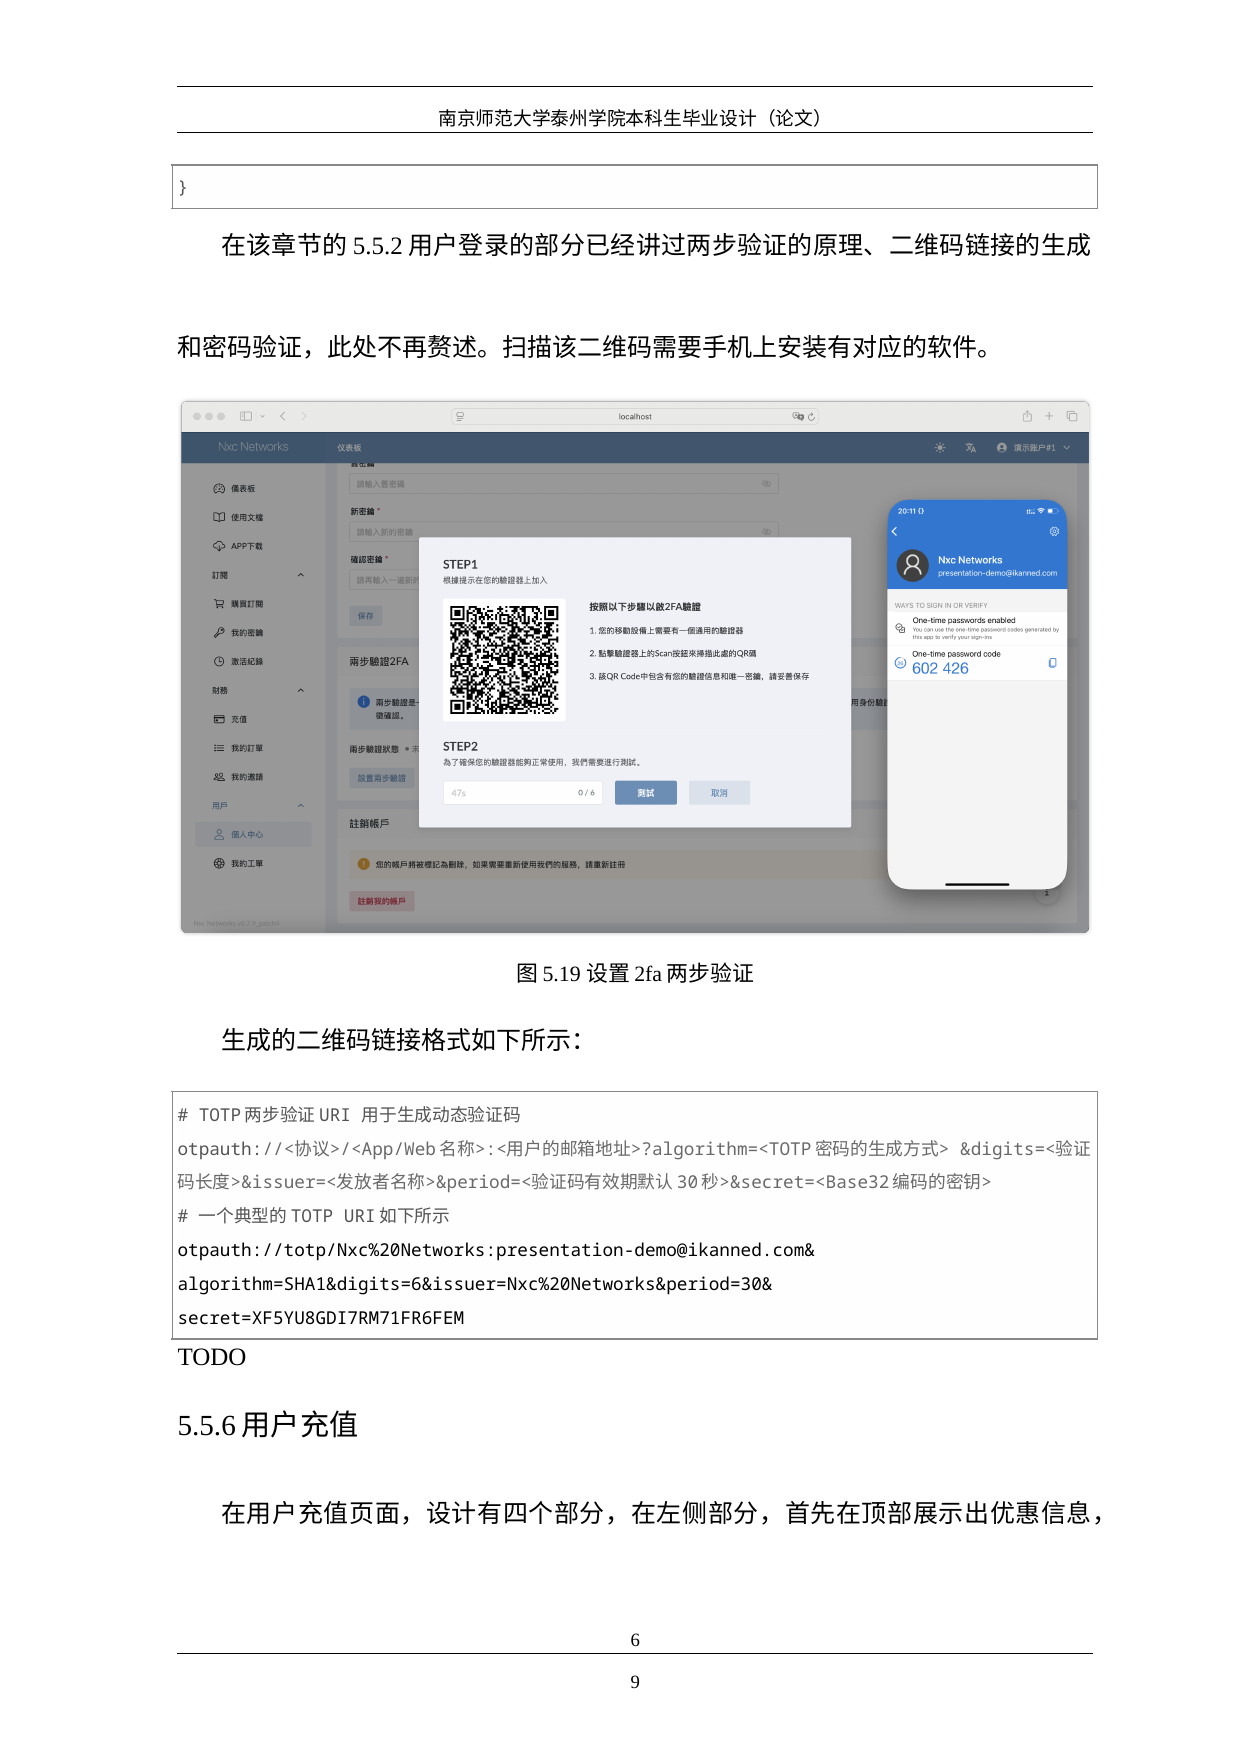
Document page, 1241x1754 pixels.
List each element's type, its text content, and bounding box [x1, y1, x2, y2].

text # 一个典型的TOTP URI如下所示 [177, 1198, 1093, 1232]
text algorithm=SHA1&digits=6&issuer=Nxc%20Networks&period=30& [177, 1266, 1093, 1294]
picture [177, 397, 1093, 937]
text } [173, 166, 1097, 208]
text secret=XF5YU8GDI7RM71FR6FEM [173, 1294, 1097, 1338]
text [177, 1477, 1093, 1545]
text TODO [177, 1340, 1093, 1374]
text otpauth://totp/Nxc%20Networks:presentation-demo@ikanned.com& [177, 1232, 1093, 1266]
text 图5.19 设置2fa两步验证 [177, 955, 1093, 989]
text otpauth://<协议>/<App/Web名称>:<用户的邮箱地址>?algorithm=<TOTP密码的生成方式> &digits=<验证码长度>&issuer=<发放者名称>&period=<验证码有效期默认30秒>&secret=<Base32编码的密钥> [177, 1130, 1093, 1198]
text 5.5.6用户充值 [177, 1388, 1093, 1456]
text 在该章节的5.5.2用户登录的部分已经讲过两步验证的原理、二维码链接的生成和密码验证，此处不再赘述。扫描该二维码需要手机上安装有对应的软件。 [177, 209, 1093, 379]
text 生成的二维码链接格式如下所示： [177, 1005, 1093, 1073]
text # TOTP两步验证URI 用于生成动态验证码 [173, 1092, 1097, 1130]
